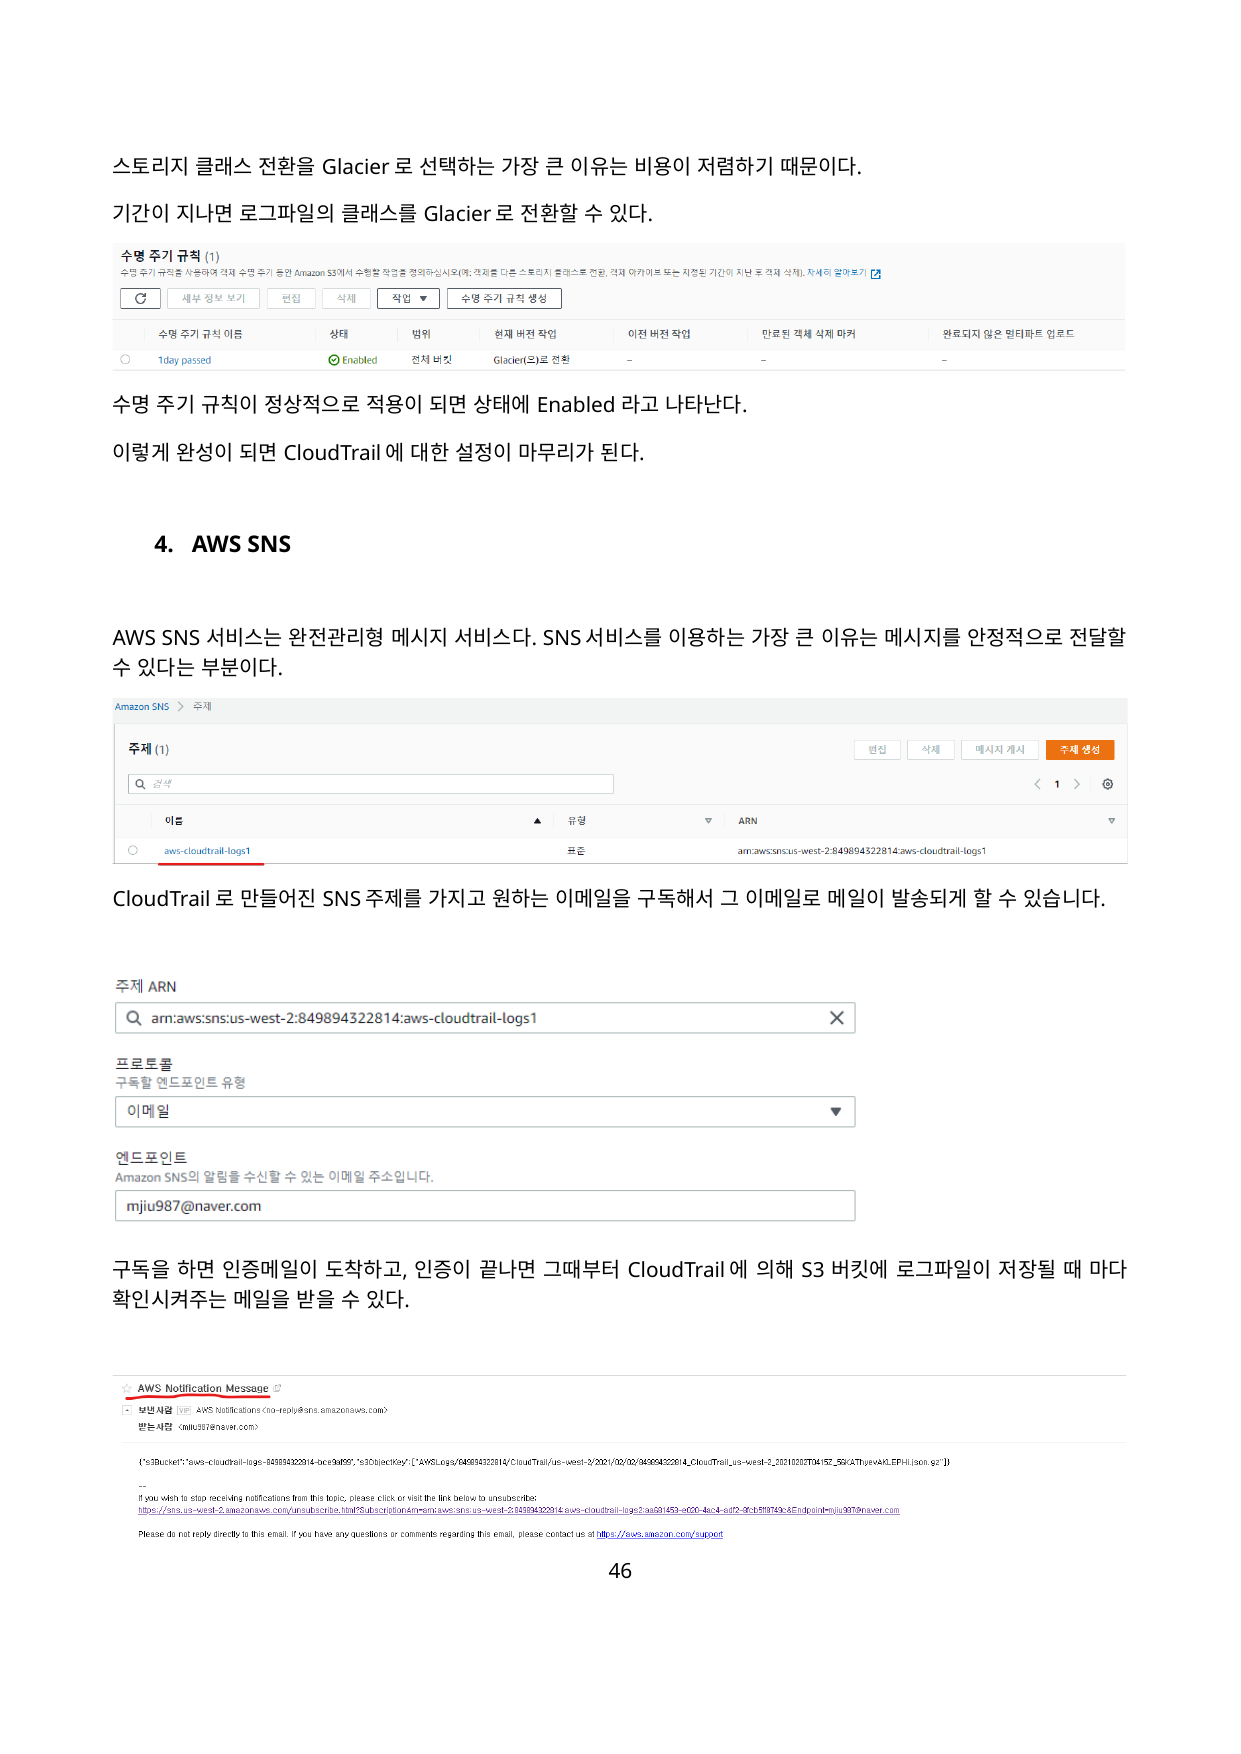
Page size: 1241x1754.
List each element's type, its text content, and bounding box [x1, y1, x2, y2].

text 이렇게 완성이 되면 CloudTrail에 대한 설정이 마무리가 된다. [112, 436, 1128, 466]
picture [112, 973, 1128, 1237]
list AWS SNS [154, 528, 1128, 559]
text 기간이 지나면 로그파일의 클래스를 Glacier로 전환할 수 있다. [112, 197, 1128, 227]
text 구독을 하면 인증메일이 도착하고, 인증이 끝나면 그때부터 CloudTrail에 의해 S3 버킷에 로그파일이 저장될 때 마다 확인시켜주는 메일을 받을 수 있다. [112, 1253, 1128, 1314]
picture [112, 243, 1125, 372]
text 수명 주기 규칙이 정상적으로 적용이 되면 상태에 Enabled 라고 나타난다. [112, 389, 1128, 419]
picture [112, 1375, 1127, 1545]
picture [112, 698, 1128, 866]
text AWS SNS 서비스는 완전관리형 메시지 서비스다. SNS서비스를 이용하는 가장 큰 이유는 메시지를 안정적으로 전달할 수 있다는 부분이다. [112, 621, 1128, 681]
text CloudTrail로 만들어진 SNS주제를 가지고 원하는 이메일을 구독해서 그 이메일로 메일이 발송되게 할 수 있습니다. [112, 882, 1128, 912]
text 스토리지 클래스 전환을 Glacier로 선택하는 가장 큰 이유는 비용이 저렴하기 때문이다. [112, 150, 1128, 180]
